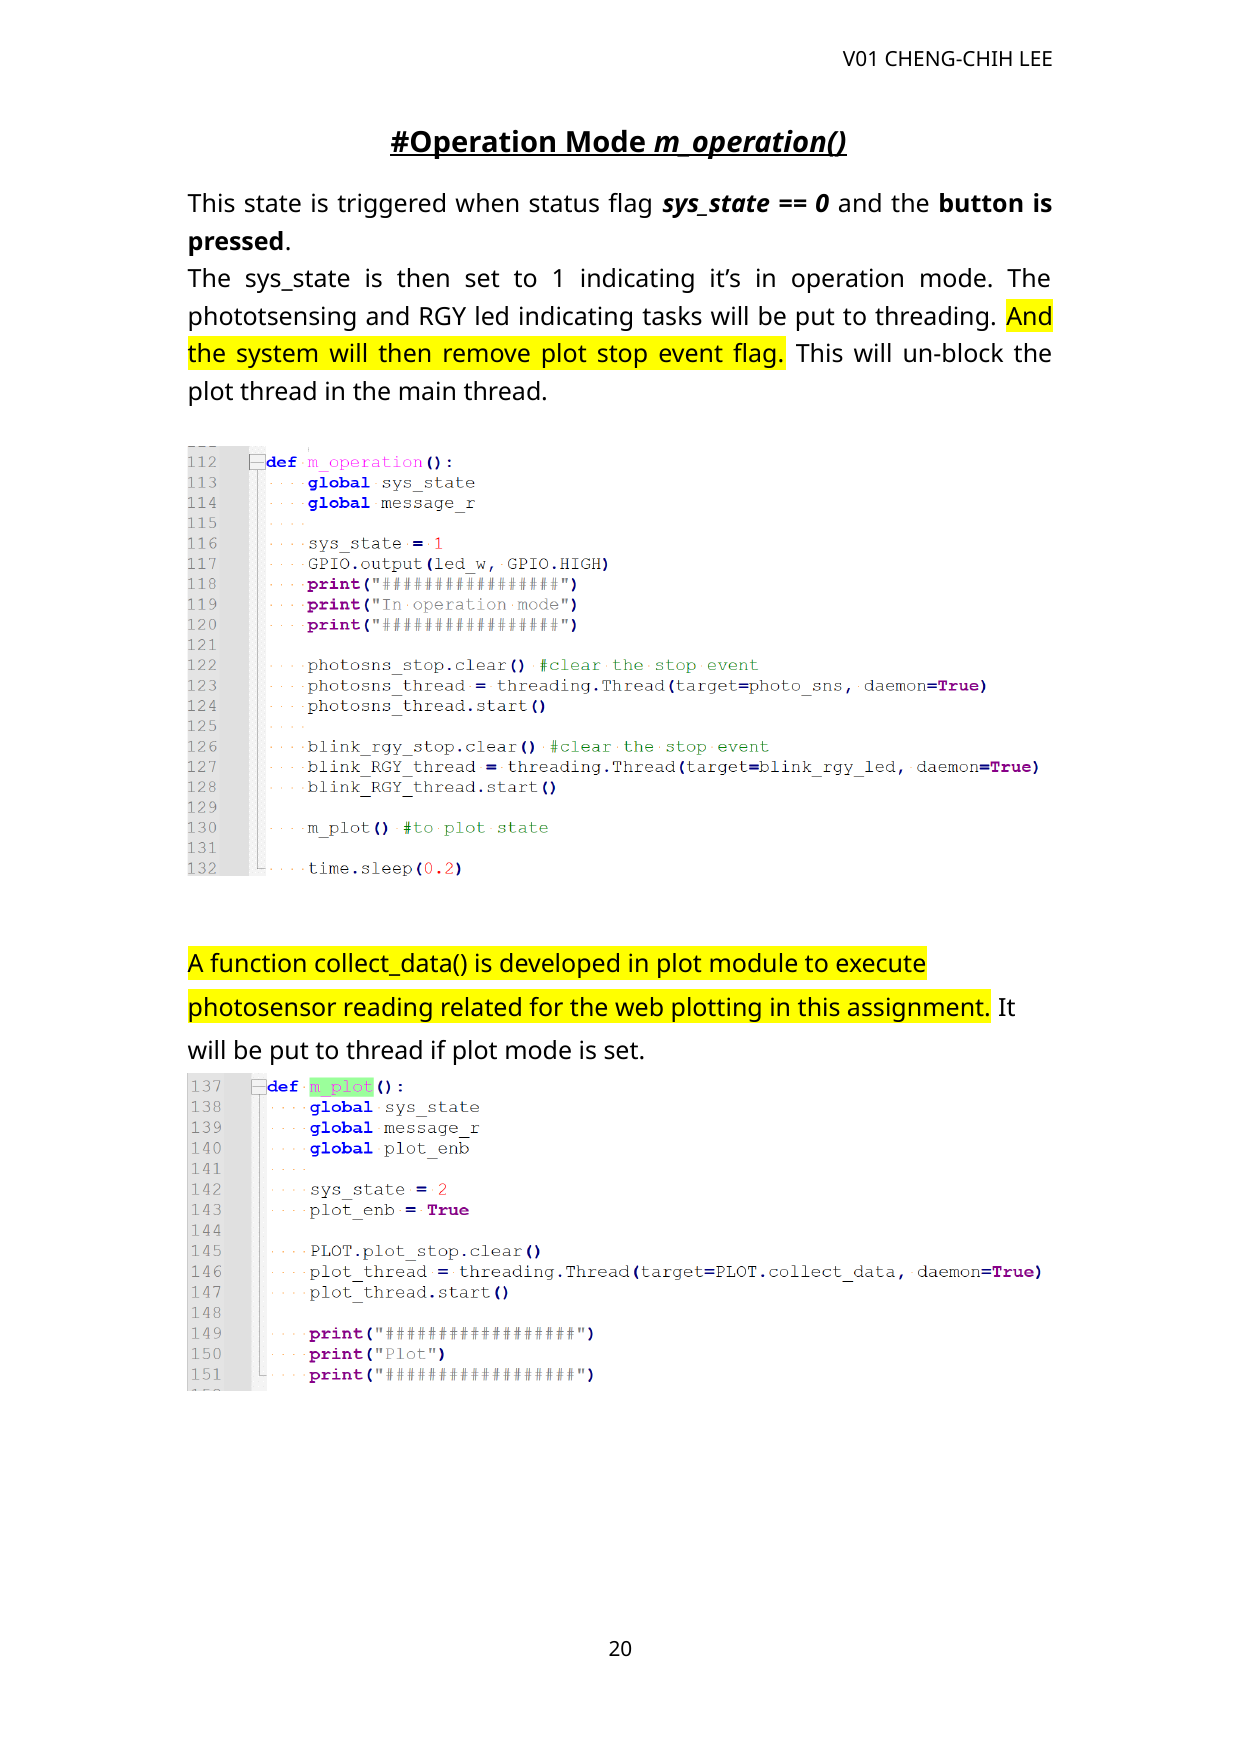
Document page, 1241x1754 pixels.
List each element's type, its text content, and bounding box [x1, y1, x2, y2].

picture [187, 1073, 1053, 1391]
text The sys_state is then set to 1 indicating it’s in operation mode. The phototsensing and RGY led indicating tasks will be put to threading. And the system will then remove plot stop event flag. This will un-block the plot thread in the main thread. [187, 259, 1053, 409]
picture [187, 446, 1053, 876]
text #Operation Mode m_operation() [187, 103, 1053, 178]
text A function collect_data() is developed in plot module to execute photosensor reading related for the web plotting in this assignment. It will be put to thread if plot mode is set. [187, 944, 1053, 1068]
text This state is triggered when status flag sys_state == 0 and the button is pressed. [187, 184, 1053, 259]
